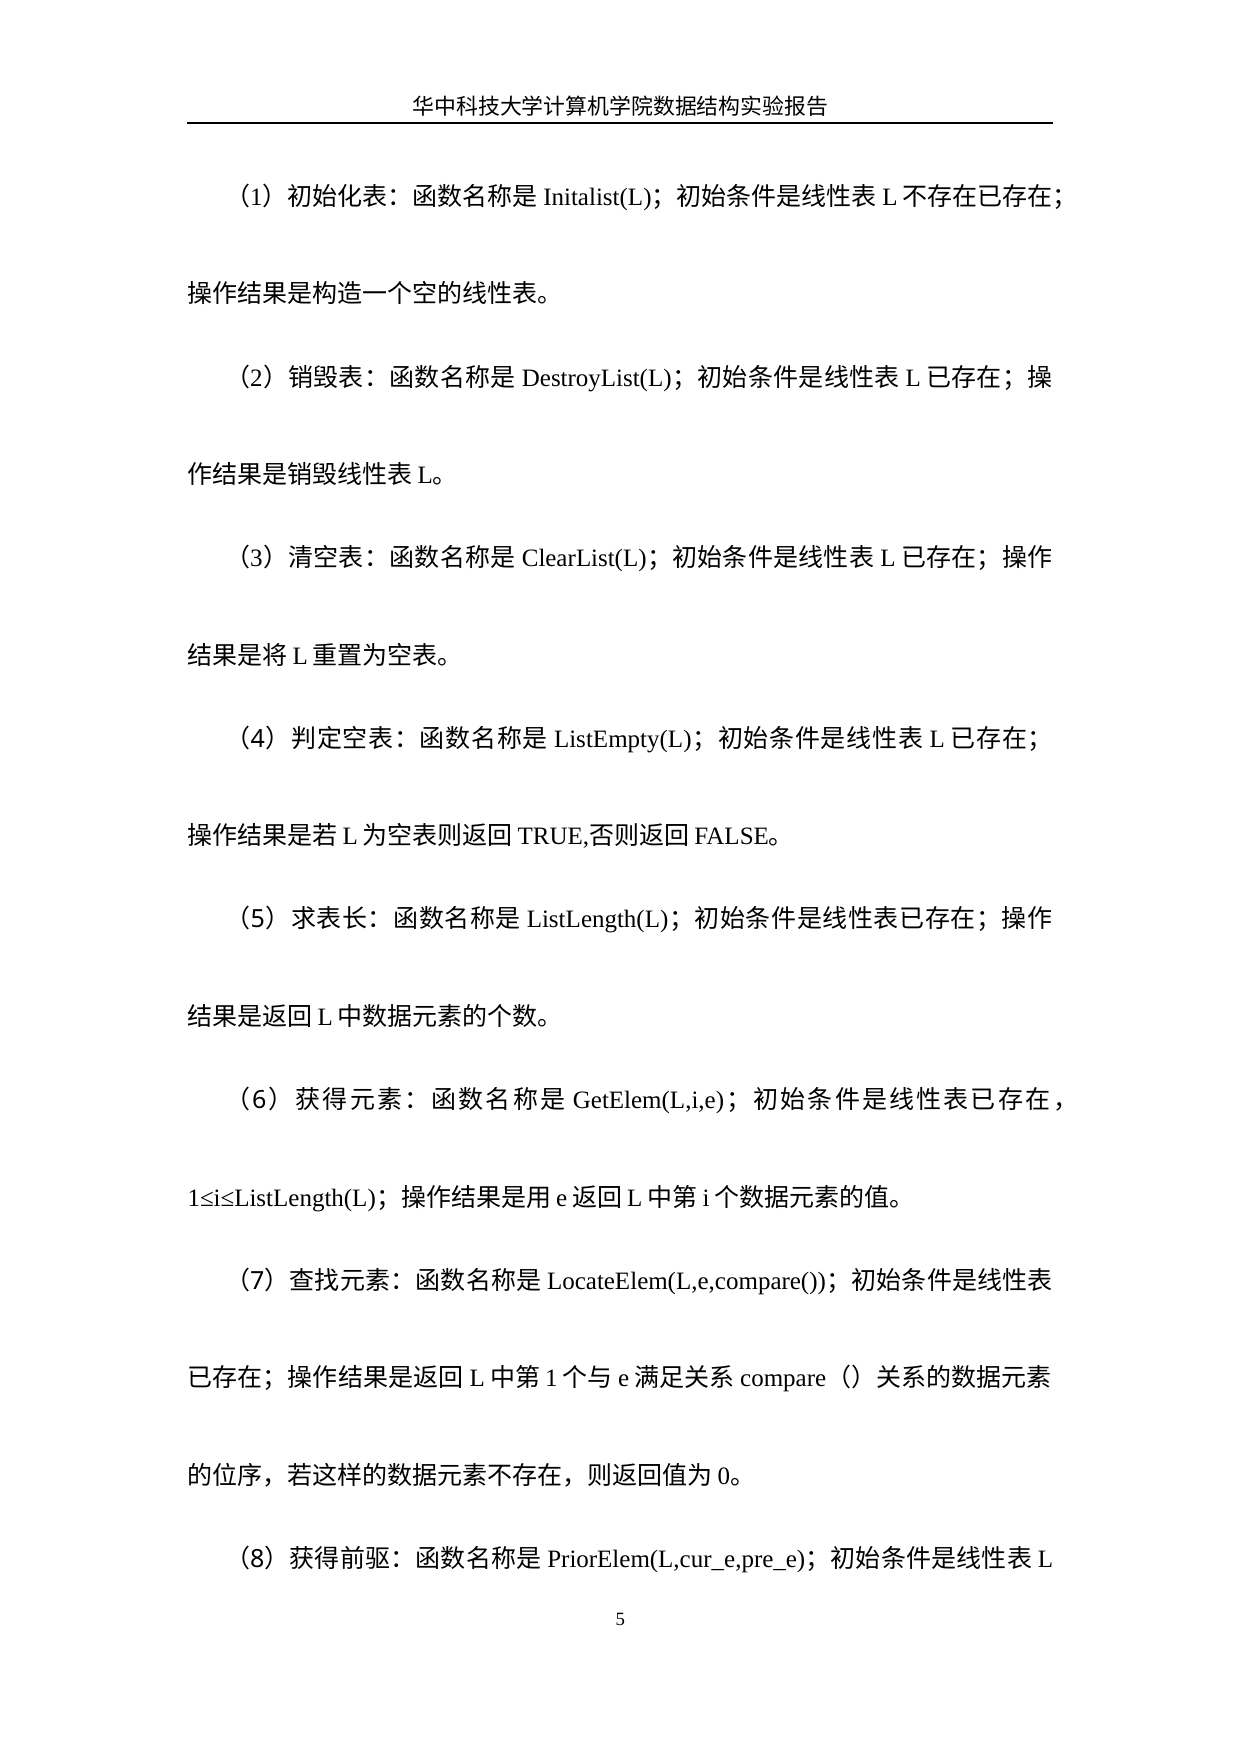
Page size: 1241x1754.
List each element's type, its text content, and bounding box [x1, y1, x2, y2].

text （3）清空表：函数名称是ClearList(L)；初始条件是线性表L已存在；操作结果是将L重置为空表。 [187, 523, 1053, 686]
text （5）求表长：函数名称是ListLength(L)；初始条件是线性表已存在；操作结果是返回L中数据元素的个数。 [187, 884, 1053, 1047]
text （7）查找元素：函数名称是LocateElem(L,e,compare())；初始条件是线性表已存在；操作结果是返回L中第1个与e满足关系compare（）关系的数据元素的位序，若这样的数据元素不存在，则返回值为0。 [187, 1246, 1053, 1506]
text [187, 1524, 1053, 1589]
text （4）判定空表：函数名称是ListEmpty(L)；初始条件是线性表L已存在；操作结果是若L为空表则返回TRUE,否则返回FALSE。 [187, 704, 1053, 866]
text （1）初始化表：函数名称是Initalist(L)；初始条件是线性表L不存在已存在；操作结果是构造一个空的线性表。 [187, 162, 1053, 324]
text （6）获得元素：函数名称是GetElem(L,i,e)；初始条件是线性表已存在，1≤i≤ListLength(L)；操作结果是用e返回L中第i个数据元素的值。 [187, 1065, 1053, 1228]
text （2）销毁表：函数名称是DestroyList(L)；初始条件是线性表L已存在；操作结果是销毁线性表L。 [187, 343, 1053, 505]
